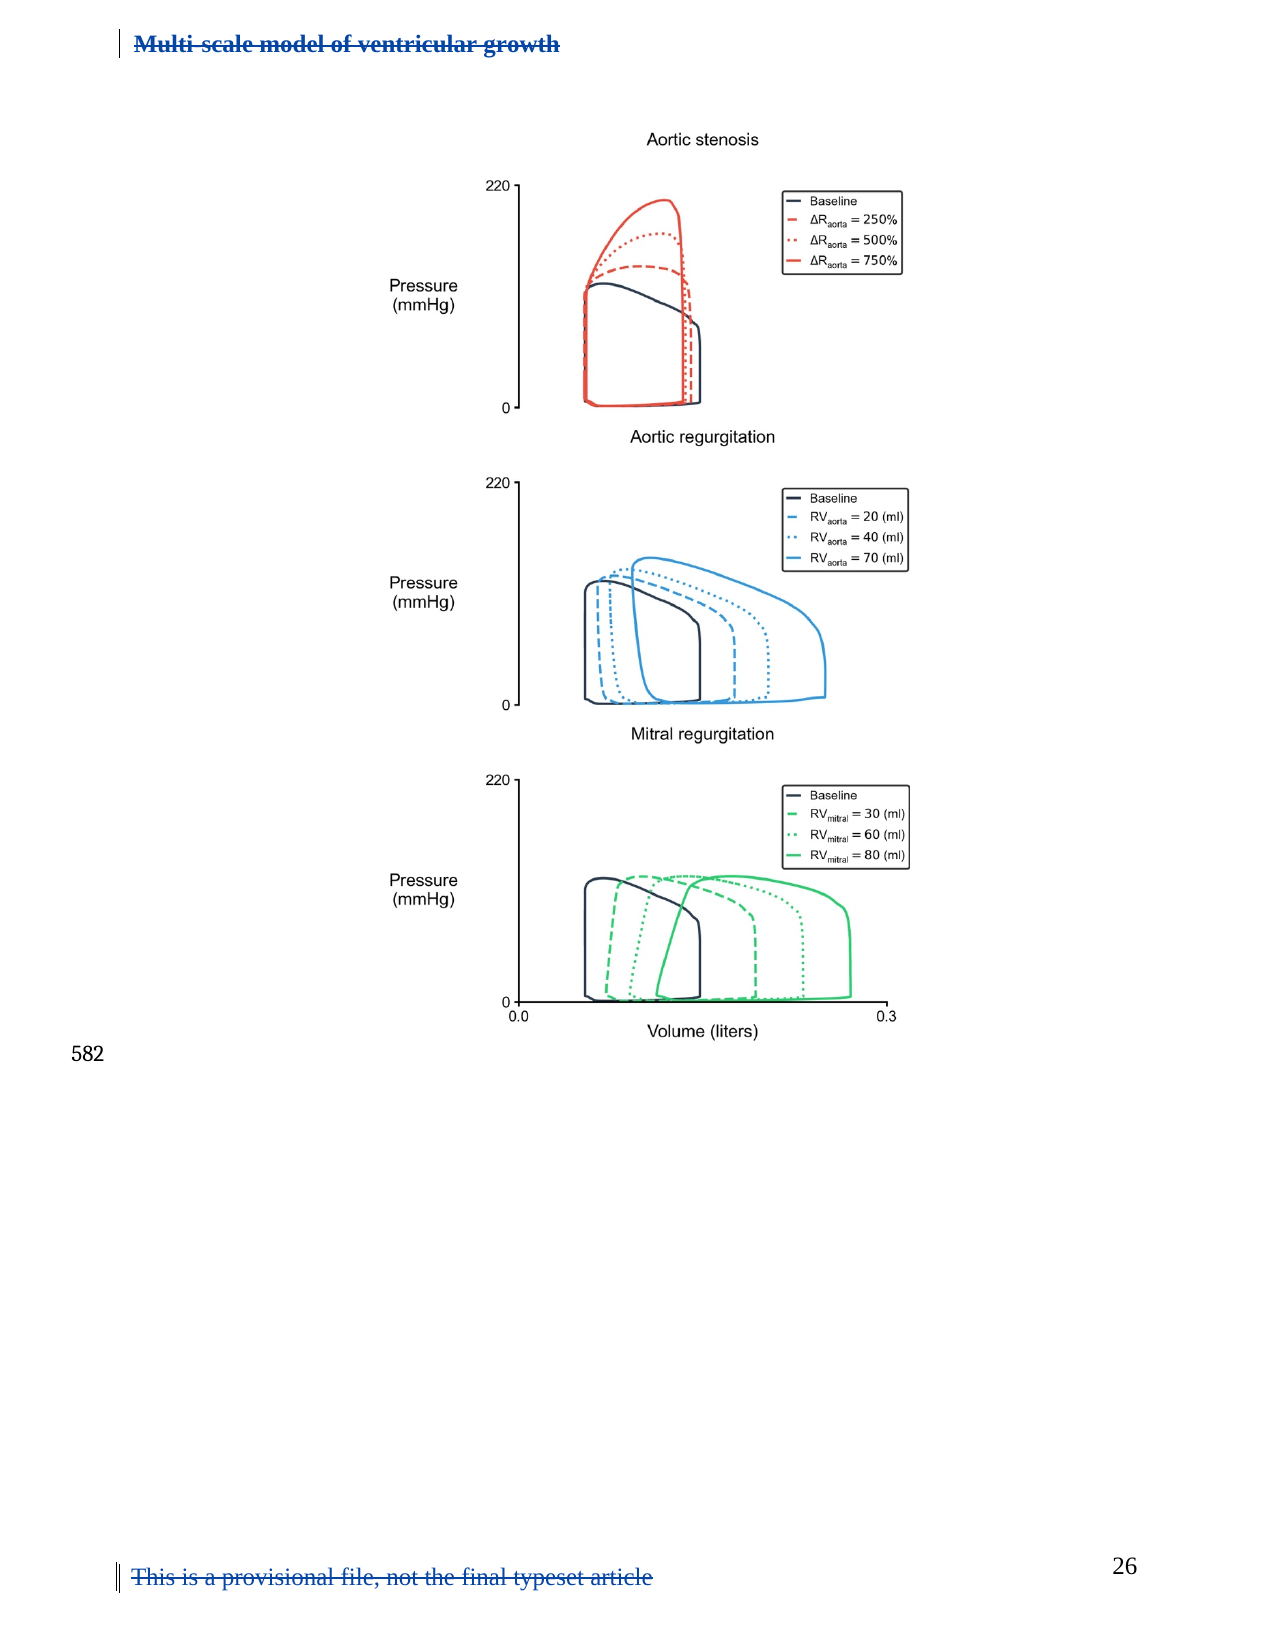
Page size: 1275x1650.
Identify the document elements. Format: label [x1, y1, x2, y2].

picture [375, 118, 910, 1062]
